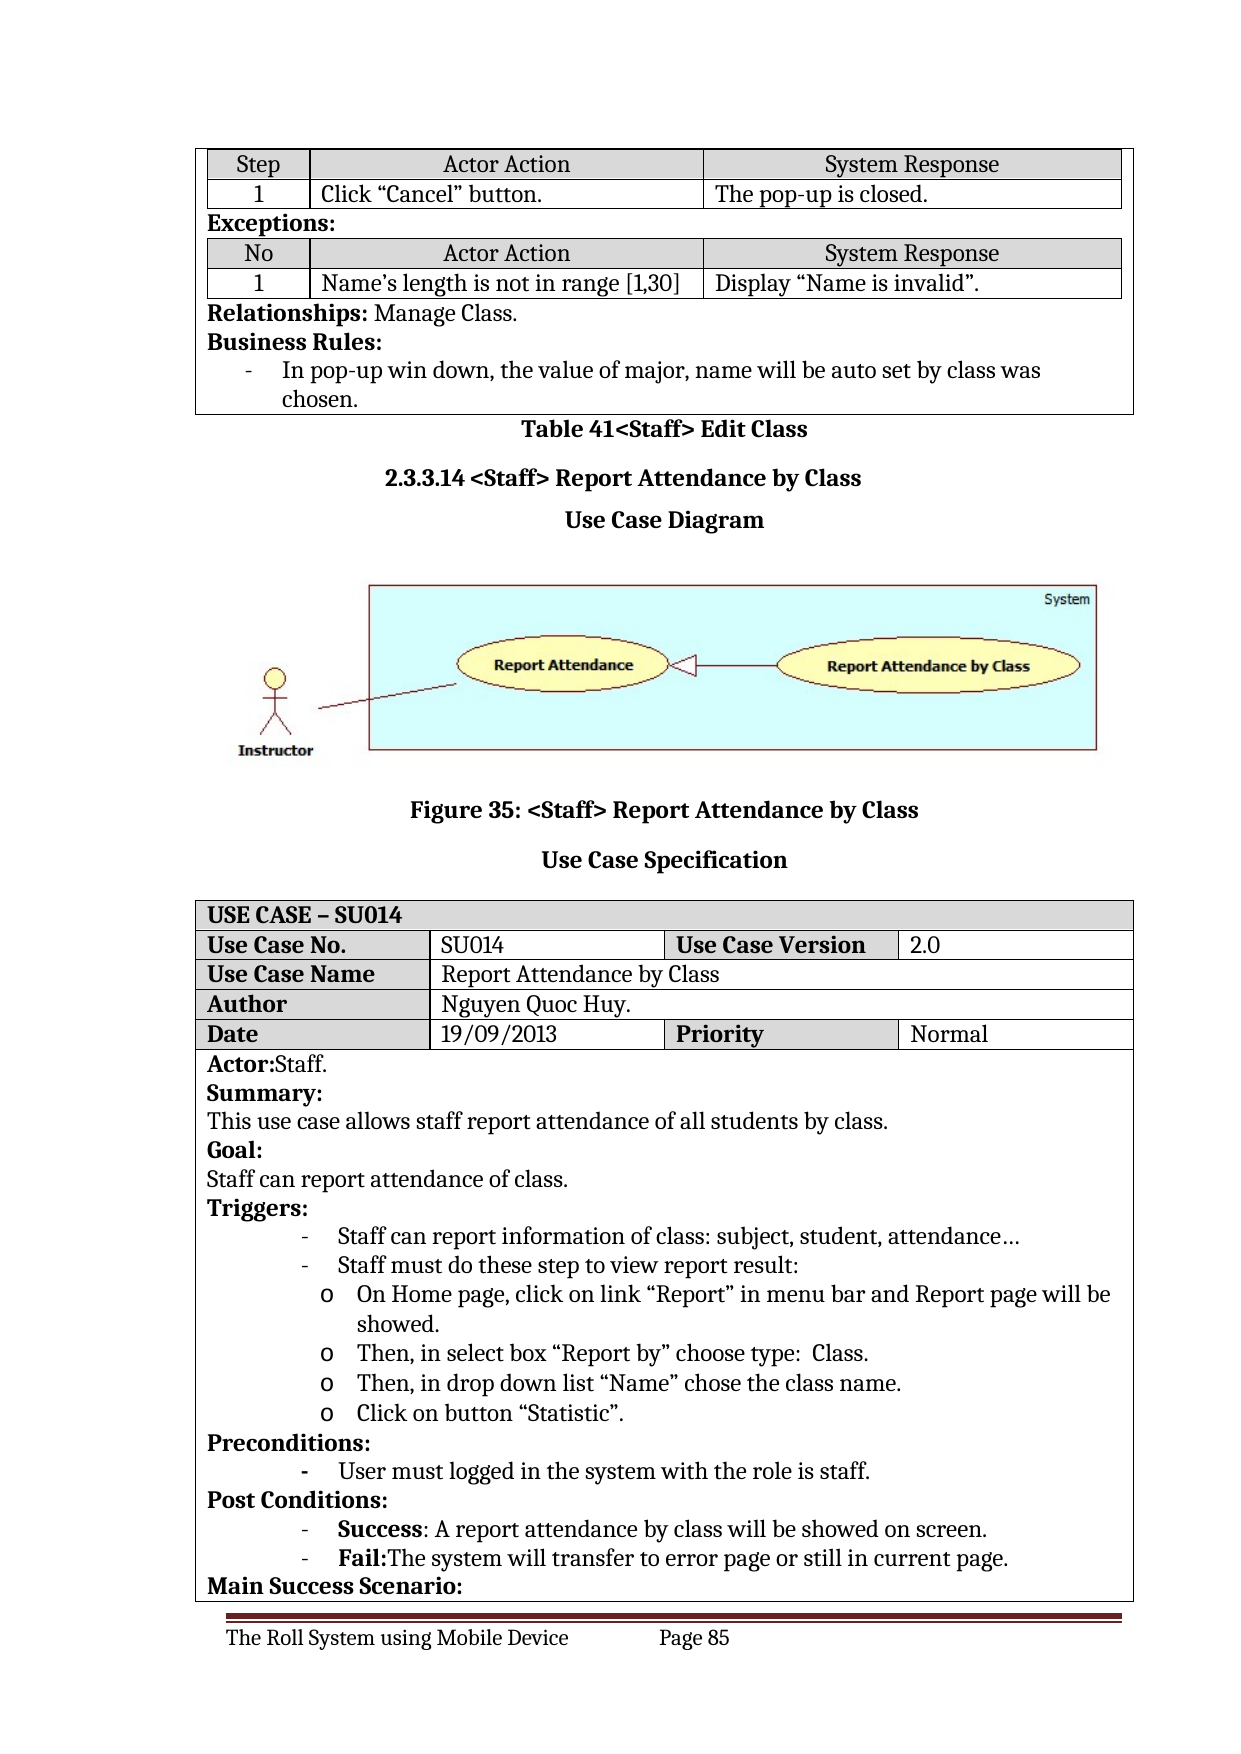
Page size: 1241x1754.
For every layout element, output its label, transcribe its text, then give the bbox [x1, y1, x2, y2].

table_cell SU014 [431, 931, 664, 959]
table_cell Report Attendance by Class [431, 960, 1133, 989]
table_cell Use Case Version [665, 931, 898, 959]
table_cell Priority [665, 1020, 898, 1049]
text Figure 35: <Staff> Report Attendance by Class [207, 796, 1122, 825]
table_cell Nguyen Quoc Huy. [431, 990, 1133, 1019]
table_header USE CASE – SU014 [196, 901, 1133, 929]
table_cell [196, 1050, 1133, 1601]
picture [206, 559, 1123, 792]
subtitle <Staff> Report Attendance by Class [385, 464, 1122, 493]
table_cell Author [196, 990, 429, 1019]
table_cell Use Case No. [196, 931, 429, 959]
table_cell 19/09/2013 [431, 1020, 664, 1049]
table_cell 2.0 [899, 931, 1133, 959]
table_cell Date [196, 1020, 429, 1049]
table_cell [196, 149, 1133, 414]
subtitle Use Case Specification [207, 846, 1122, 874]
table_cell Use Case Name [196, 960, 429, 989]
text Table 41<Staff> Edit Class [207, 415, 1122, 443]
subtitle Use Case Diagram [207, 506, 1122, 534]
table_cell Normal [899, 1020, 1133, 1049]
